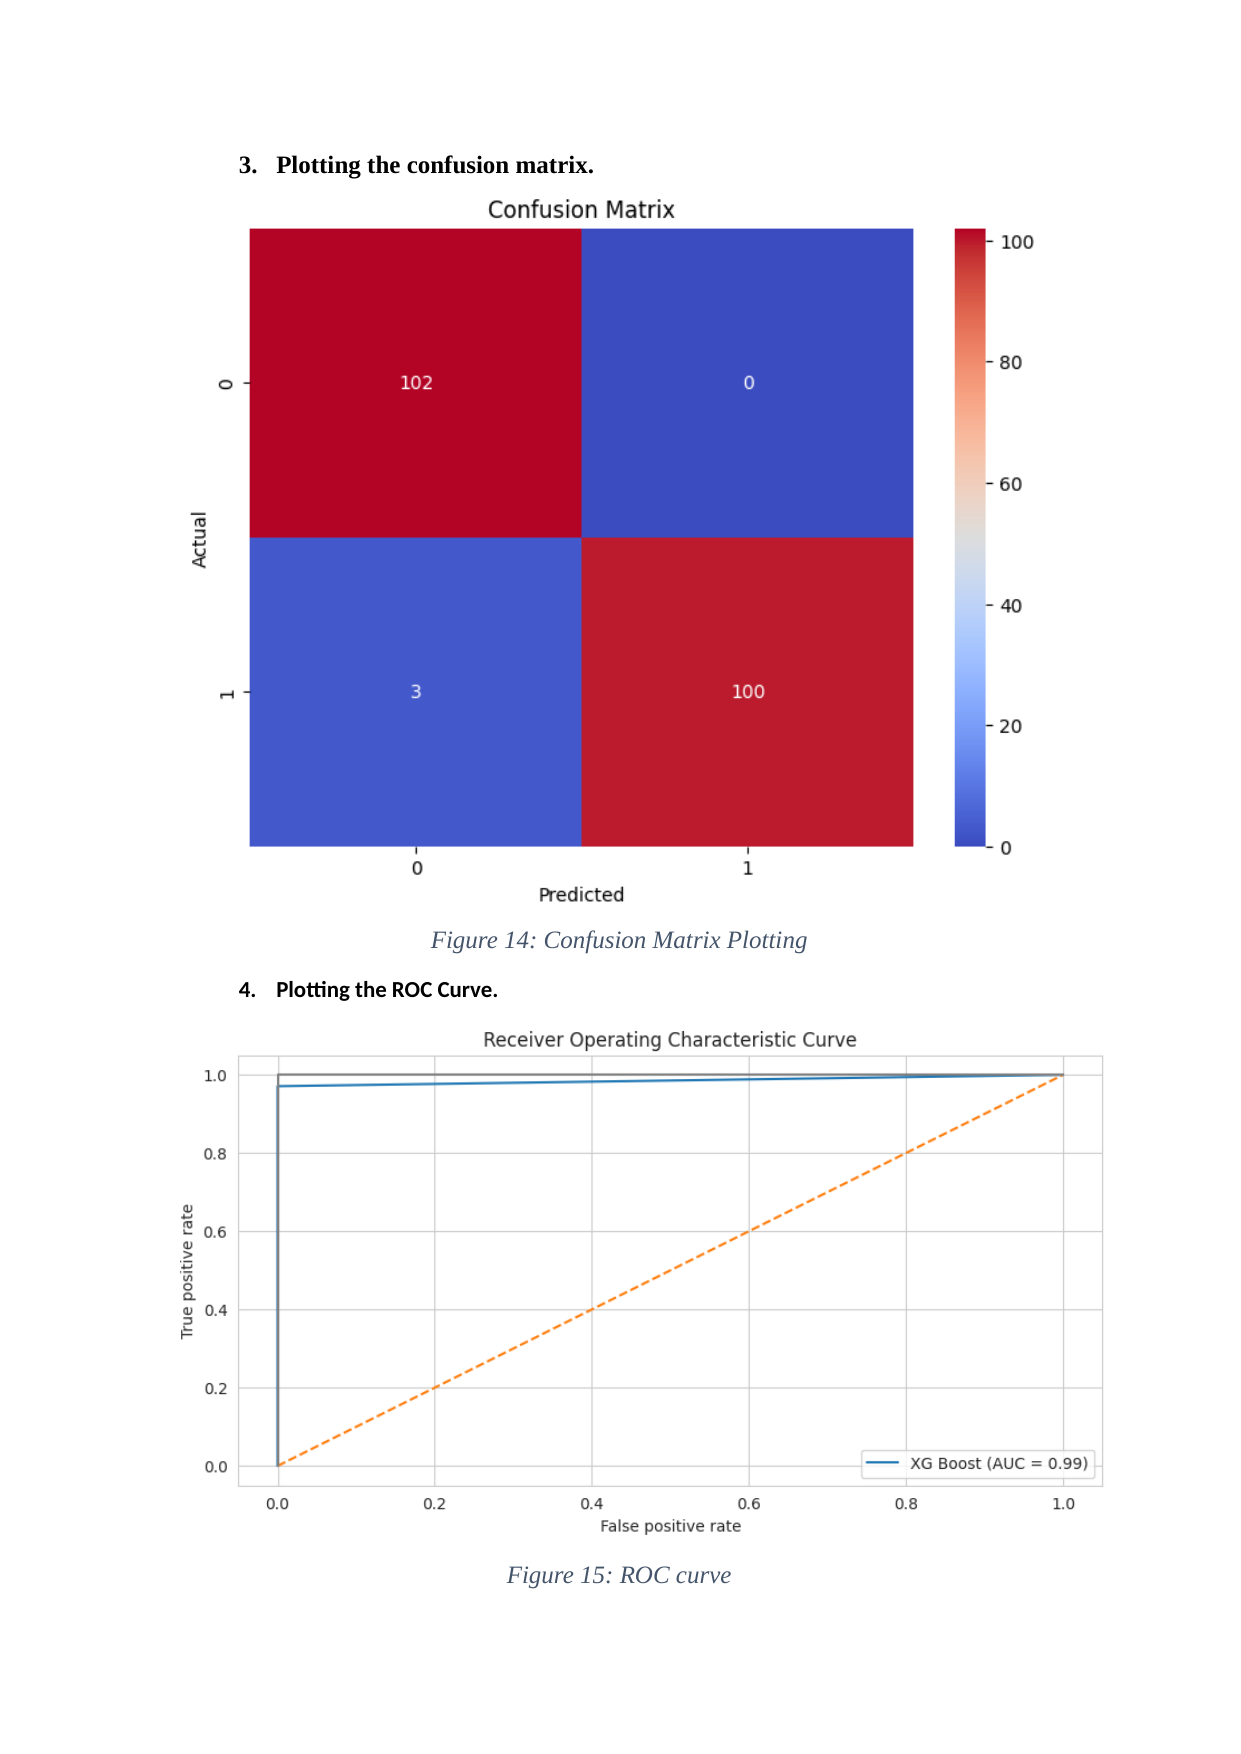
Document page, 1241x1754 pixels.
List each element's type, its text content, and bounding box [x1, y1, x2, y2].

list Plotting the confusion matrix. [238, 150, 1090, 179]
picture [187, 197, 1053, 907]
text Figure 15: ROC curve [150, 1560, 1090, 1589]
text Figure 14: Confusion Matrix Plotting [150, 925, 1090, 954]
list Plotting the ROC Curve. [238, 975, 1090, 1003]
picture [150, 1021, 1140, 1542]
